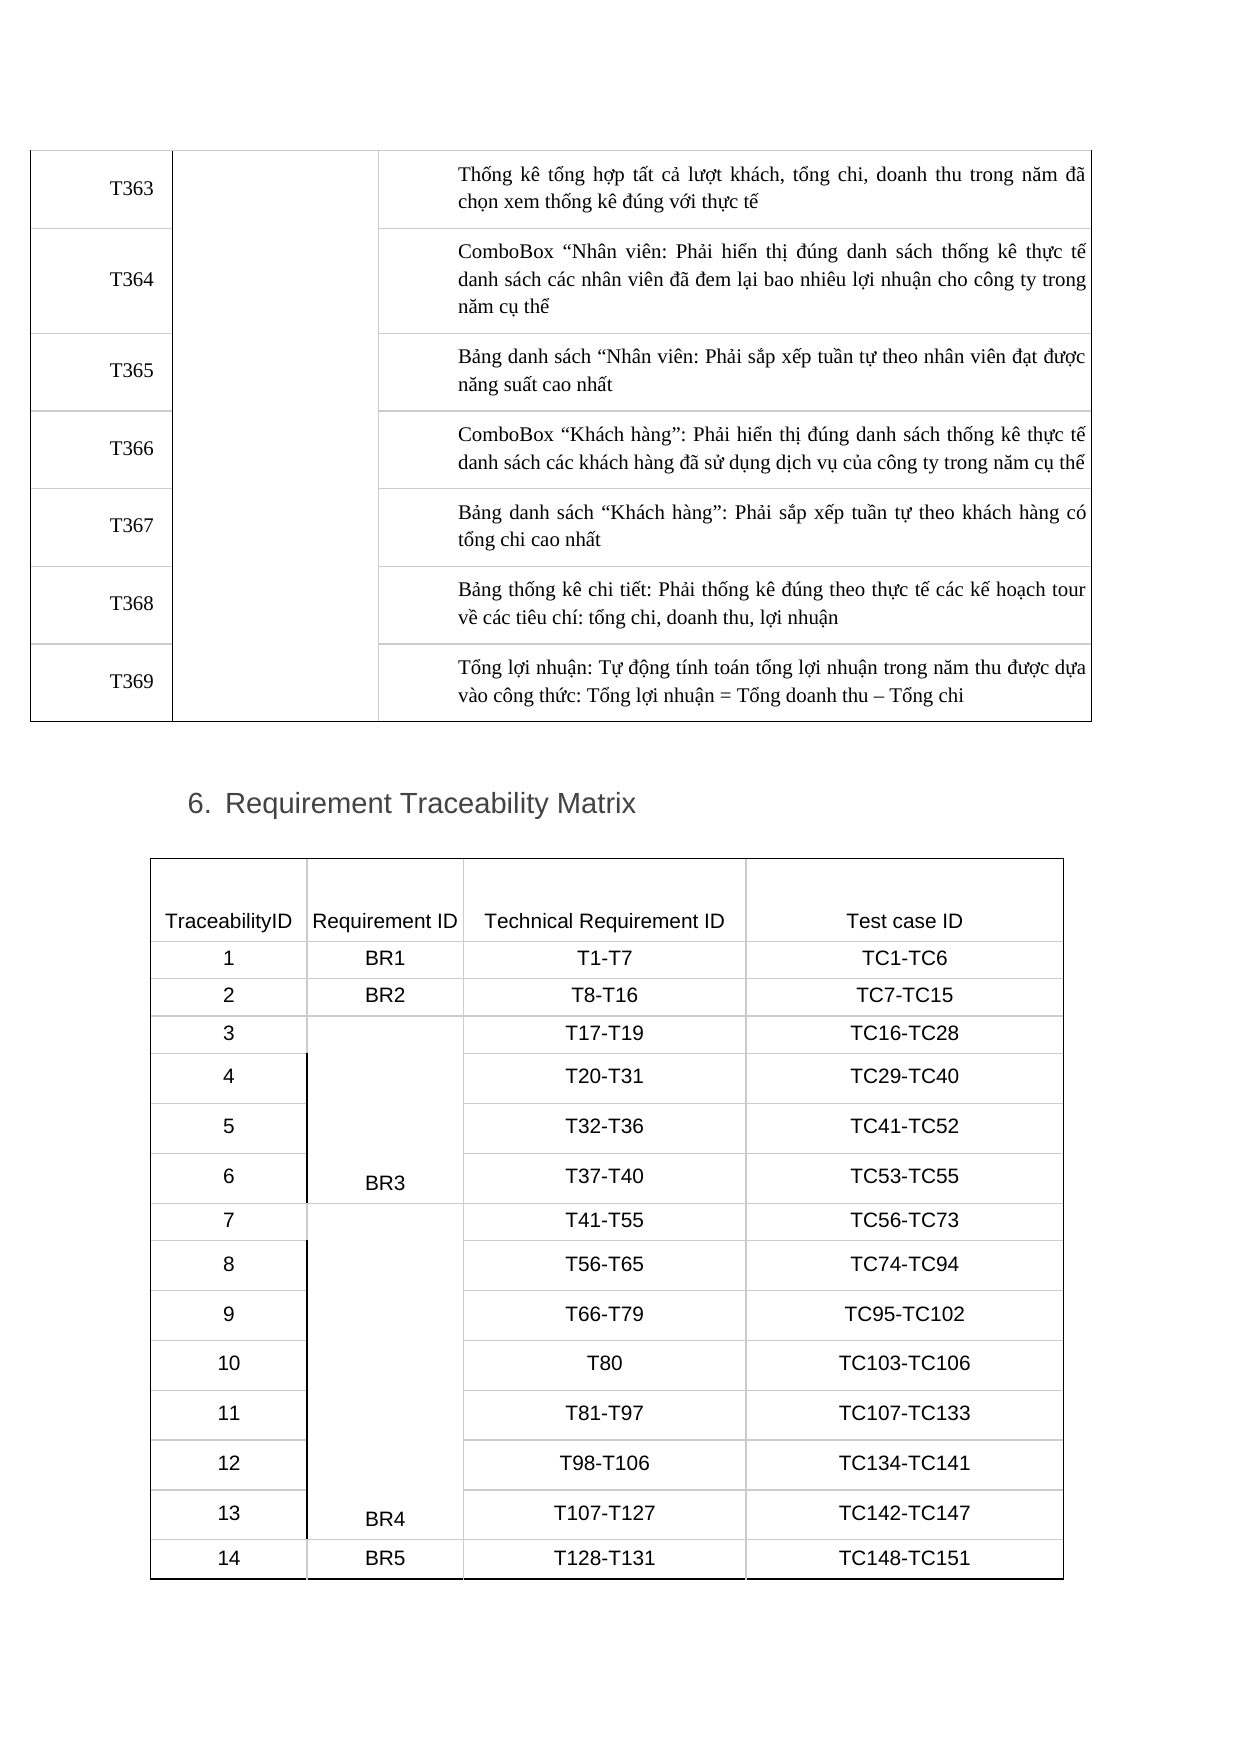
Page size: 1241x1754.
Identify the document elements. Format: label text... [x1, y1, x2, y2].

table_cell TC53-TC55 [747, 1154, 1063, 1202]
table_cell BR5 [308, 1540, 463, 1578]
table_cell 10 [151, 1341, 306, 1389]
table_cell Bảng danh sách “Khách hàng”: Phải sắp xếp tuần tự theo khách hàng có tổng chi cao nhất [379, 489, 1091, 566]
table_cell TC41-TC52 [747, 1104, 1063, 1152]
table_header Test case ID [747, 859, 1063, 941]
table_cell Bảng danh sách “Nhân viên: Phải sắp xếp tuần tự theo nhân viên đạt được năng suất cao nhất [379, 334, 1091, 410]
table_cell TC134-TC141 [747, 1441, 1063, 1489]
table_cell 1 [151, 942, 306, 978]
table_cell TC29-TC40 [747, 1054, 1063, 1103]
table_cell TC74-TC94 [747, 1241, 1063, 1290]
table_cell Tổng lợi nhuận: Tự động tính toán tổng lợi nhuận trong năm thu được dựa vào công thức: Tổng lợi nhuận = Tổng doanh thu – Tổng chi [379, 645, 1091, 721]
table_cell T98-T106 [464, 1441, 745, 1489]
table_cell T37-T40 [464, 1154, 745, 1202]
table_cell 9 [151, 1291, 306, 1339]
table_cell ComboBox “Nhân viên: Phải hiển thị đúng danh sách thống kê thực tế danh sách các nhân viên đã đem lại bao nhiêu lợi nhuận cho công ty trong năm cụ thể [379, 229, 1091, 333]
table_cell T367 [31, 489, 172, 566]
table_cell TC103-TC106 [747, 1341, 1063, 1389]
table_cell ComboBox “Khách hàng”: Phải hiển thị đúng danh sách thống kê thực tế danh sách các khách hàng đã sử dụng dịch vụ của công ty trong năm cụ thể [379, 412, 1091, 488]
table_cell BR4 [308, 1204, 463, 1539]
table_cell T363 [31, 151, 172, 228]
table_header Technical Requirement ID [464, 859, 745, 941]
table_cell TC7-TC15 [747, 979, 1063, 1015]
table_cell 2 [151, 979, 306, 1015]
table_cell T17-T19 [464, 1017, 745, 1053]
table_cell 6 [151, 1154, 306, 1202]
table_cell TC16-TC28 [747, 1017, 1063, 1053]
table_cell T56-T65 [464, 1241, 745, 1290]
table_cell T128-T131 [464, 1540, 745, 1578]
table_cell TC56-TC73 [747, 1204, 1063, 1240]
table_cell T66-T79 [464, 1291, 745, 1339]
table_cell 5 [151, 1104, 306, 1152]
table_cell T364 [31, 229, 172, 333]
table_cell 8 [151, 1241, 306, 1290]
subtitle Requirement Traceability Matrix [187, 786, 1090, 819]
table_cell TC142-TC147 [747, 1491, 1063, 1539]
table_cell T1-T7 [464, 942, 745, 978]
table_cell T8-T16 [464, 979, 745, 1015]
table_cell 12 [151, 1441, 306, 1489]
table_cell T107-T127 [464, 1491, 745, 1539]
table_cell T41-T55 [464, 1204, 745, 1240]
table_header TraceabilityID [151, 859, 306, 941]
table_cell BR2 [308, 979, 463, 1015]
table_cell TC1-TC6 [747, 942, 1063, 978]
table_cell T80 [464, 1341, 745, 1389]
table_cell TC95-TC102 [747, 1291, 1063, 1339]
table_cell BR1 [308, 942, 463, 978]
table_cell T81-T97 [464, 1391, 745, 1439]
table_cell T368 [31, 567, 172, 643]
table_cell T365 [31, 334, 172, 410]
table_cell T32-T36 [464, 1104, 745, 1152]
table_cell 4 [151, 1054, 306, 1103]
table_header Requirement ID [308, 859, 463, 941]
table_cell T369 [31, 645, 172, 721]
table_cell TC107-TC133 [747, 1391, 1063, 1439]
table_cell T366 [31, 412, 172, 488]
table_cell Thống kê tổng hợp tất cả lượt khách, tổng chi, doanh thu trong năm đã chọn xem thống kê đúng với thực tế [379, 151, 1091, 228]
table_cell TC148-TC151 [747, 1540, 1063, 1578]
table_cell 13 [151, 1491, 306, 1539]
table_cell 3 [151, 1017, 306, 1053]
table_cell 7 [151, 1204, 306, 1240]
table_cell Bảng thống kê chi tiết: Phải thống kê đúng theo thực tế các kế hoạch tour về các tiêu chí: tổng chi, doanh thu, lợi nhuận [379, 567, 1091, 643]
table_cell 14 [151, 1540, 306, 1578]
table_cell 11 [151, 1391, 306, 1439]
table_cell BR3 [308, 1017, 463, 1202]
table_cell T20-T31 [464, 1054, 745, 1103]
